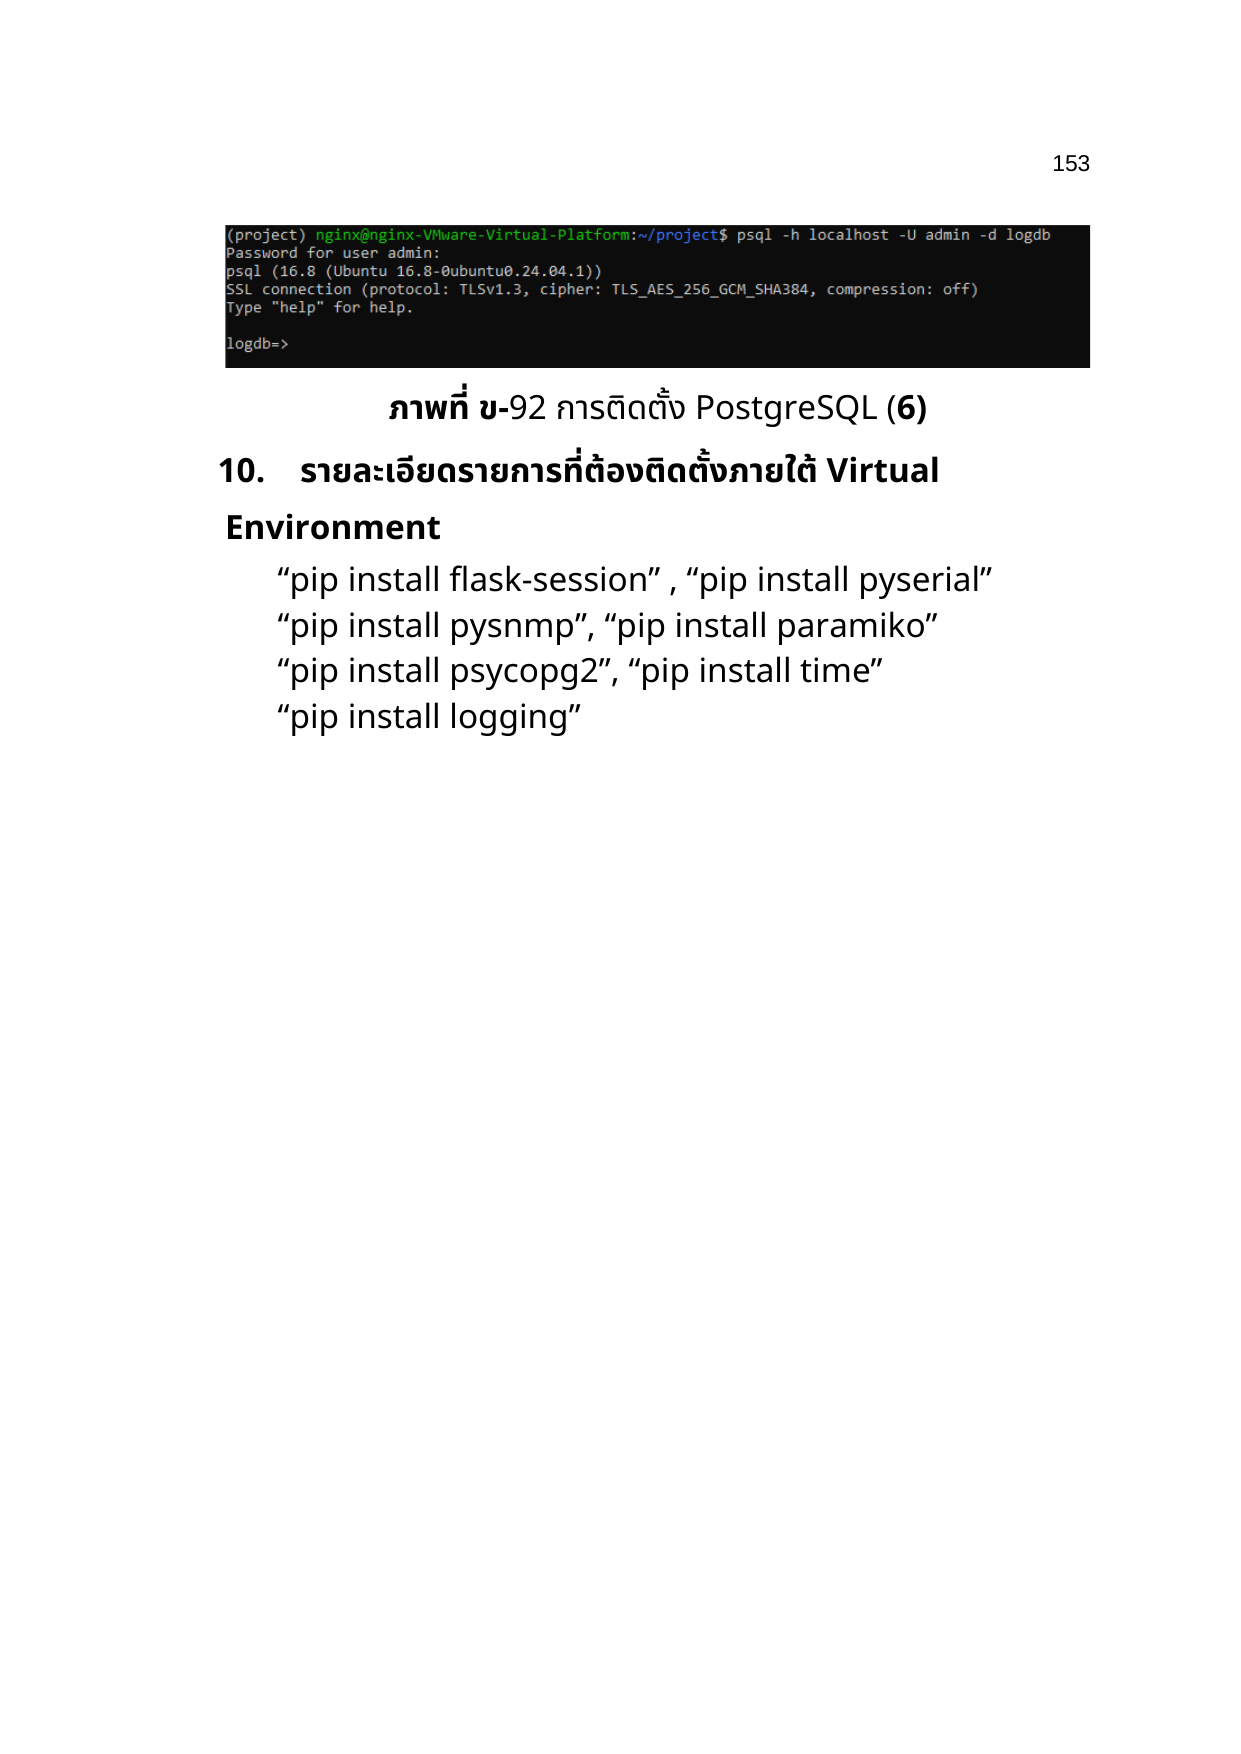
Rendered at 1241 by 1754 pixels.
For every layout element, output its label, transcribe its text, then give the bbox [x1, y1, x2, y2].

text “pip install psycopg2”, “pip install time” [225, 647, 1090, 692]
picture [225, 225, 1091, 368]
text “pip install flask-session” , “pip install pyserial” [225, 556, 1090, 602]
text ภาพที่ ข-36 การติดตั้ง PostgreSQL (6) [225, 383, 1090, 434]
list รายละเอียดรายการที่ต้องติดตั้งภายใต้ Virtual Environment [217, 447, 1090, 549]
text “pip install pysnmp”, “pip install paramiko” [225, 602, 1090, 647]
text “pip install logging” [225, 692, 1090, 738]
